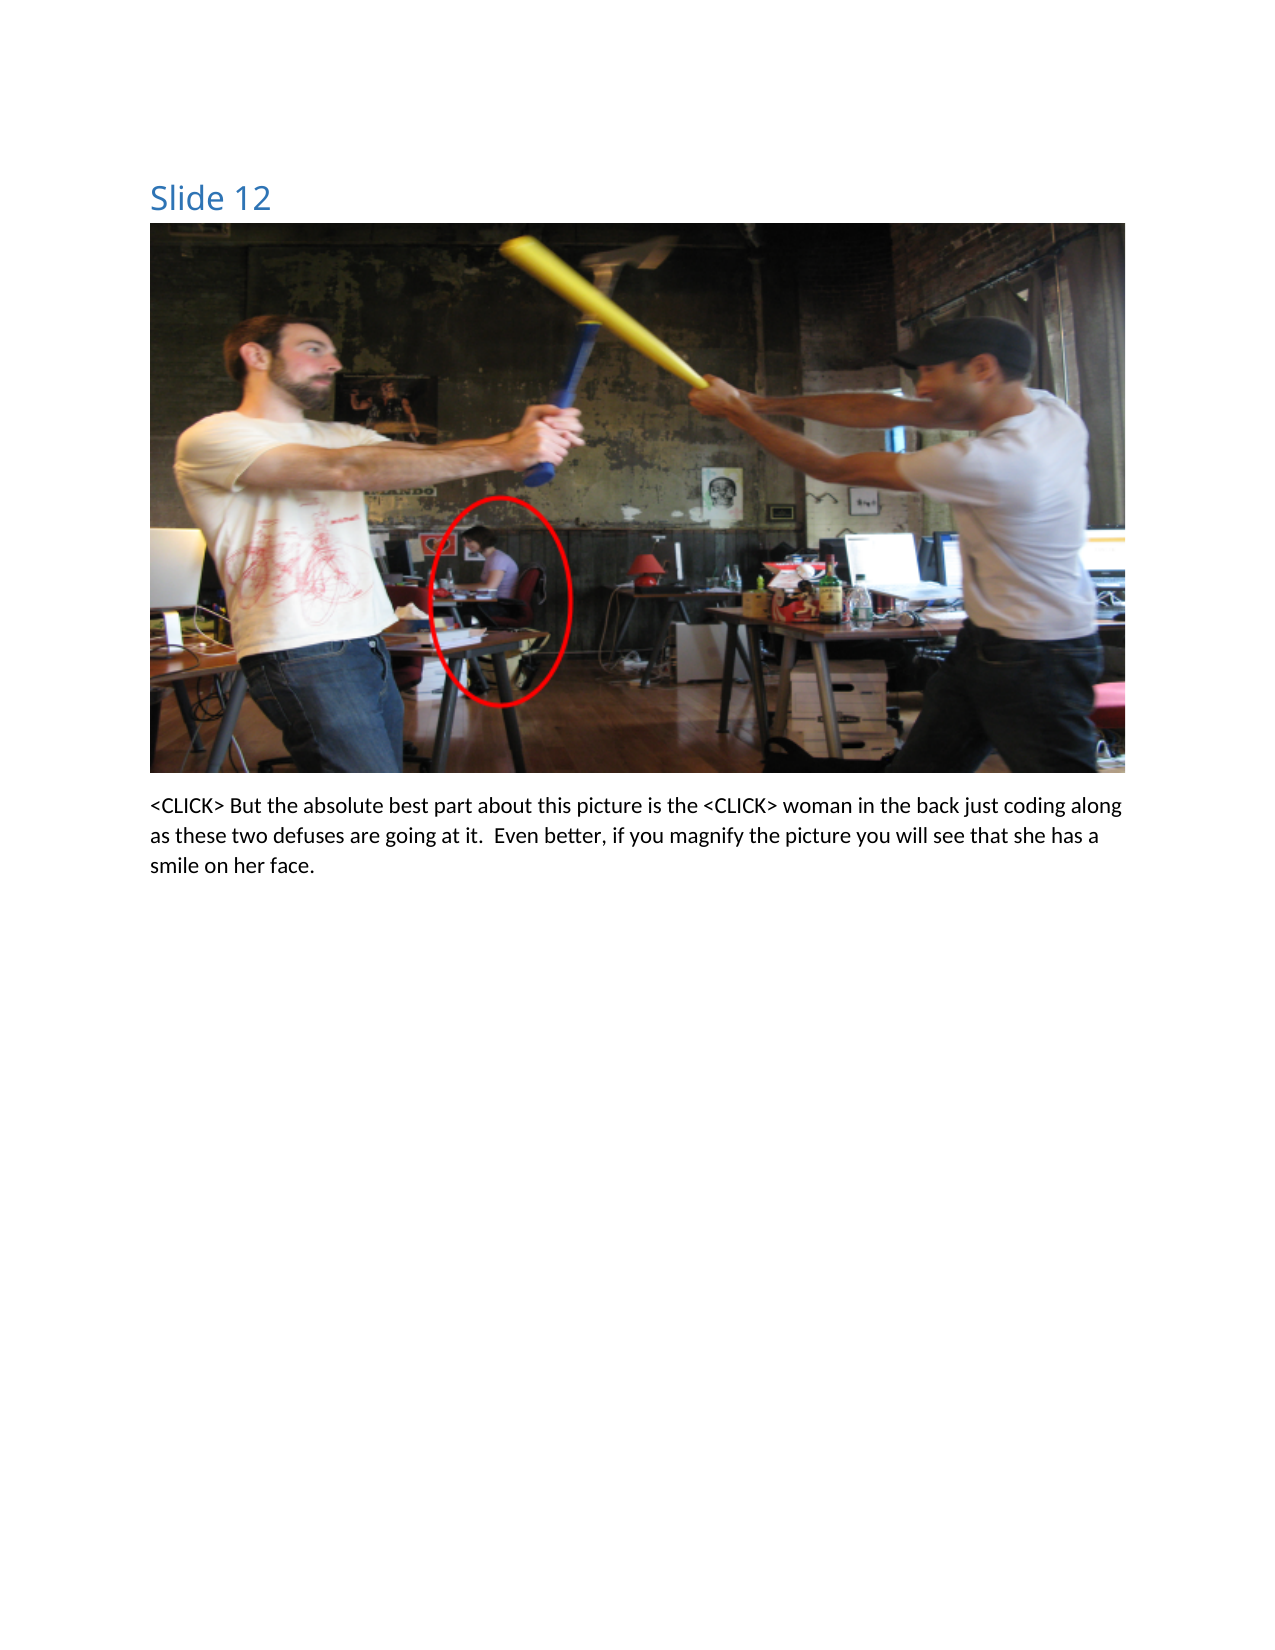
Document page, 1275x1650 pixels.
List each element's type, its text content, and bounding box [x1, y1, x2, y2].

subtitle Slide 12 [150, 175, 1125, 220]
text <CLICK> But the absolute best part about this picture is the <CLICK> woman in the back just coding along as these two defuses are going at it. Even better, if you magnify the picture you will see that she has a smile on her face. [150, 791, 1125, 879]
picture [150, 223, 1125, 773]
